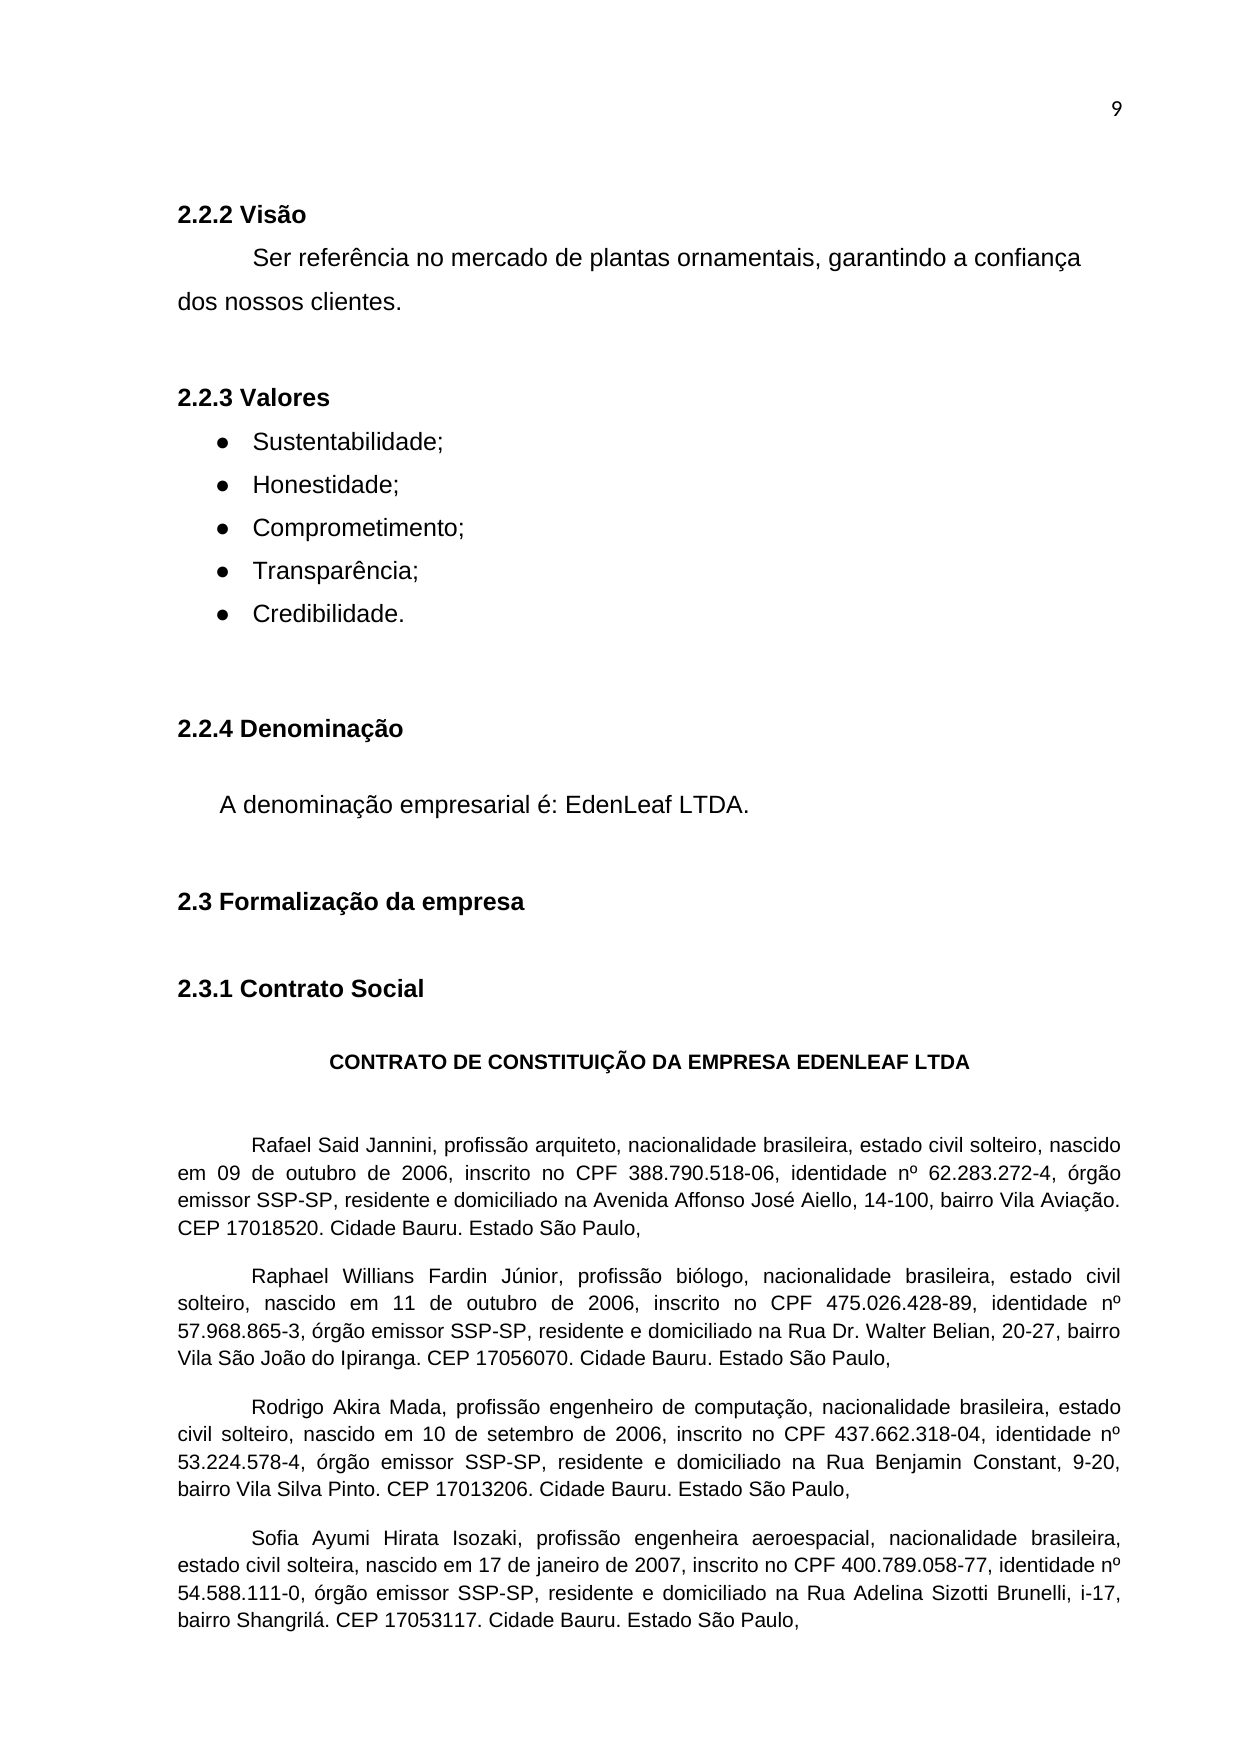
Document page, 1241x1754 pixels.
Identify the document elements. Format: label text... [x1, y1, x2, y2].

subtitle 2.2.3 Valores [177, 383, 1122, 412]
list Honestidade; [215, 469, 1122, 498]
text Rodrigo Akira Mada, profissão engenheiro de computação, nacionalidade brasileira, estado civil solteiro, nascido em 10 de setembro de 2006, inscrito no CPF 437.662.318-04, identidade nº 53.224.578-4, órgão emissor SSP-SP, residente e domiciliado na Rua Benjamin Constant, 9-20, bairro Vila Silva Pinto. CEP 17013206. Cidade Bauru. Estado São Paulo, [177, 1394, 1122, 1501]
text Ser referência no mercado de plantas ornamentais, garantindo a confiança dos nossos clientes. [177, 243, 1122, 315]
list Sustentabilidade; [215, 426, 1122, 455]
subtitle 2.3 Formalização da empresa [177, 887, 1122, 916]
subtitle 2.2.2 Visão [177, 200, 1122, 229]
list Comprometimento; [215, 513, 1122, 541]
list Credibilidade. [215, 599, 1122, 628]
text Sofia Ayumi Hirata Isozaki, profissão engenheira aeroespacial, nacionalidade brasileira, estado civil solteira, nascido em 17 de janeiro de 2007, inscrito no CPF 400.789.058-77, identidade nº 54.588.111-0, órgão emissor SSP-SP, residente e domiciliado na Rua Adelina Sizotti Brunelli, i-17, bairro Shangrilá. CEP 17053117. Cidade Bauru. Estado São Paulo, [177, 1525, 1122, 1632]
text A denominação empresarial é: EdenLeaf LTDA. [177, 790, 1122, 819]
text Raphael Willians Fardin Júnior, profissão biólogo, nacionalidade brasileira, estado civil solteiro, nascido em 11 de outubro de 2006, inscrito no CPF 475.026.428-89, identidade nº 57.968.865-3, órgão emissor SSP-SP, residente e domiciliado na Rua Dr. Walter Belian, 20-27, bairro Vila São João do Ipiranga. CEP 17056070. Cidade Bauru. Estado São Paulo, [177, 1264, 1122, 1370]
text Rafael Said Jannini, profissão arquiteto, nacionalidade brasileira, estado civil solteiro, nascido em 09 de outubro de 2006, inscrito no CPF 388.790.518-06, identidade nº 62.283.272-4, órgão emissor SSP-SP, residente e domiciliado na Avenida Affonso José Aiello, 14-100, bairro Vila Aviação. CEP 17018520. Cidade Bauru. Estado São Paulo, [177, 1133, 1122, 1239]
subtitle 2.3.1 Contrato Social [177, 974, 1122, 1003]
text CONTRATO DE CONSTITUIÇÃO DA EMPRESA EDENLEAF LTDA [177, 1050, 1122, 1074]
list Transparência; [215, 556, 1122, 584]
subtitle 2.2.4 Denominação [177, 714, 1122, 743]
